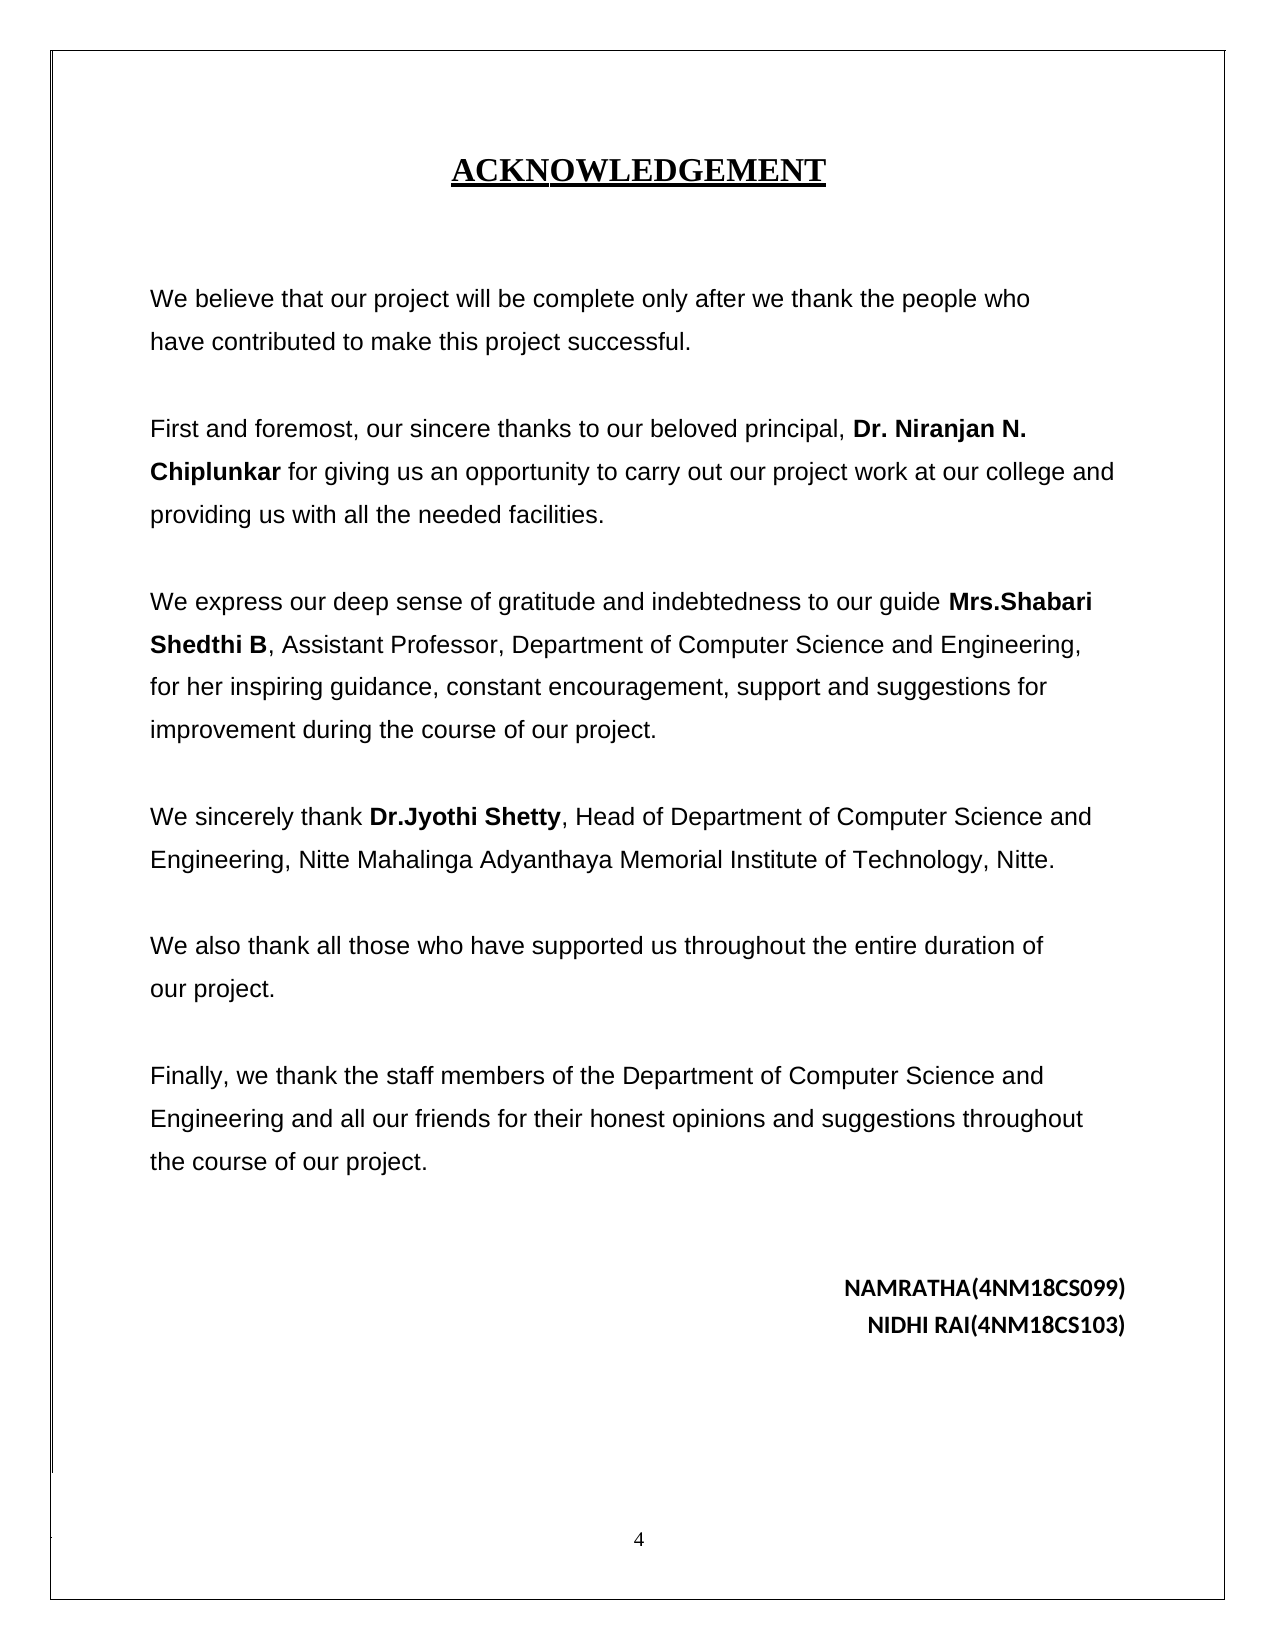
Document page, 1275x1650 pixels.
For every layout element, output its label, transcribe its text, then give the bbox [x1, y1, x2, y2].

text NIDHI RAI(4NM18CS103) [761, 1309, 1126, 1340]
text ACKNOWLEDGEMENT [139, 150, 1138, 187]
text Finally, we thank the staff members of the Department of Computer Science and Engineering and all our friends for their honest opinions and suggestions throughout the course of our project. [150, 1061, 1124, 1176]
text We also thank all those who have supported us throughout the entire duration of our project. [150, 931, 1084, 1003]
text We sincerely thank Dr.Jyothi Shetty, Head of Department of Computer Science and Engineering, Nitte Mahalinga Adyanthaya Memorial Institute of Technology, Nitte. [150, 802, 1120, 873]
text First and foremost, our sincere thanks to our beloved principal, Dr. Niranjan N. Chiplunkar for giving us an opportunity to carry out our project work at our college and providing us with all the needed facilities. [150, 414, 1114, 529]
text NAMRATHA(4NM18CS099) [761, 1272, 1126, 1302]
text We believe that our project will be complete only after we thank the people who have contributed to make this project successful. [150, 284, 1090, 356]
text We express our deep sense of gratitude and indebtedness to our guide Mrs.Shabari Shedthi B, Assistant Professor, Department of Computer Science and Engineering, for her inspiring guidance, constant encouragement, support and suggestions for improvement during the course of our project. [150, 587, 1109, 744]
